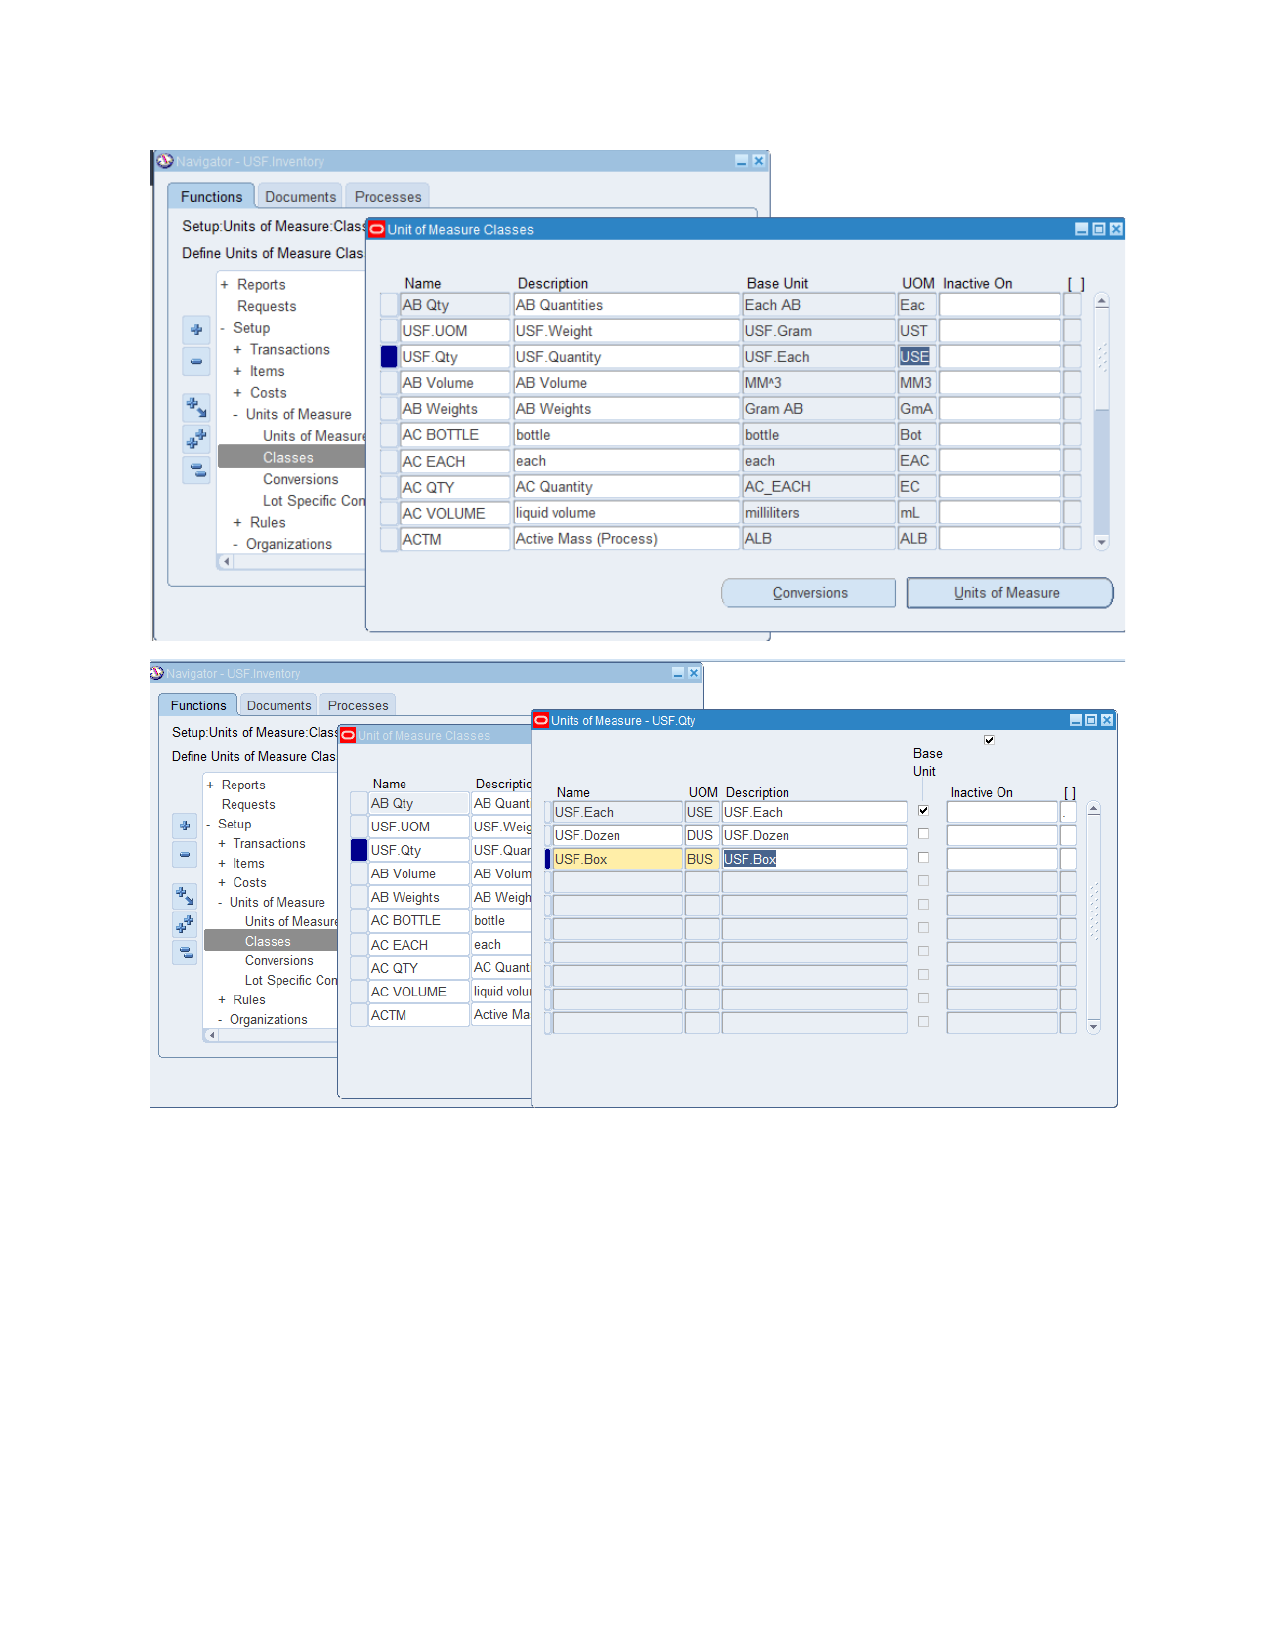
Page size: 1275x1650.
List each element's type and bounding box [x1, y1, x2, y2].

picture [150, 659, 1125, 1122]
picture [150, 150, 1125, 641]
